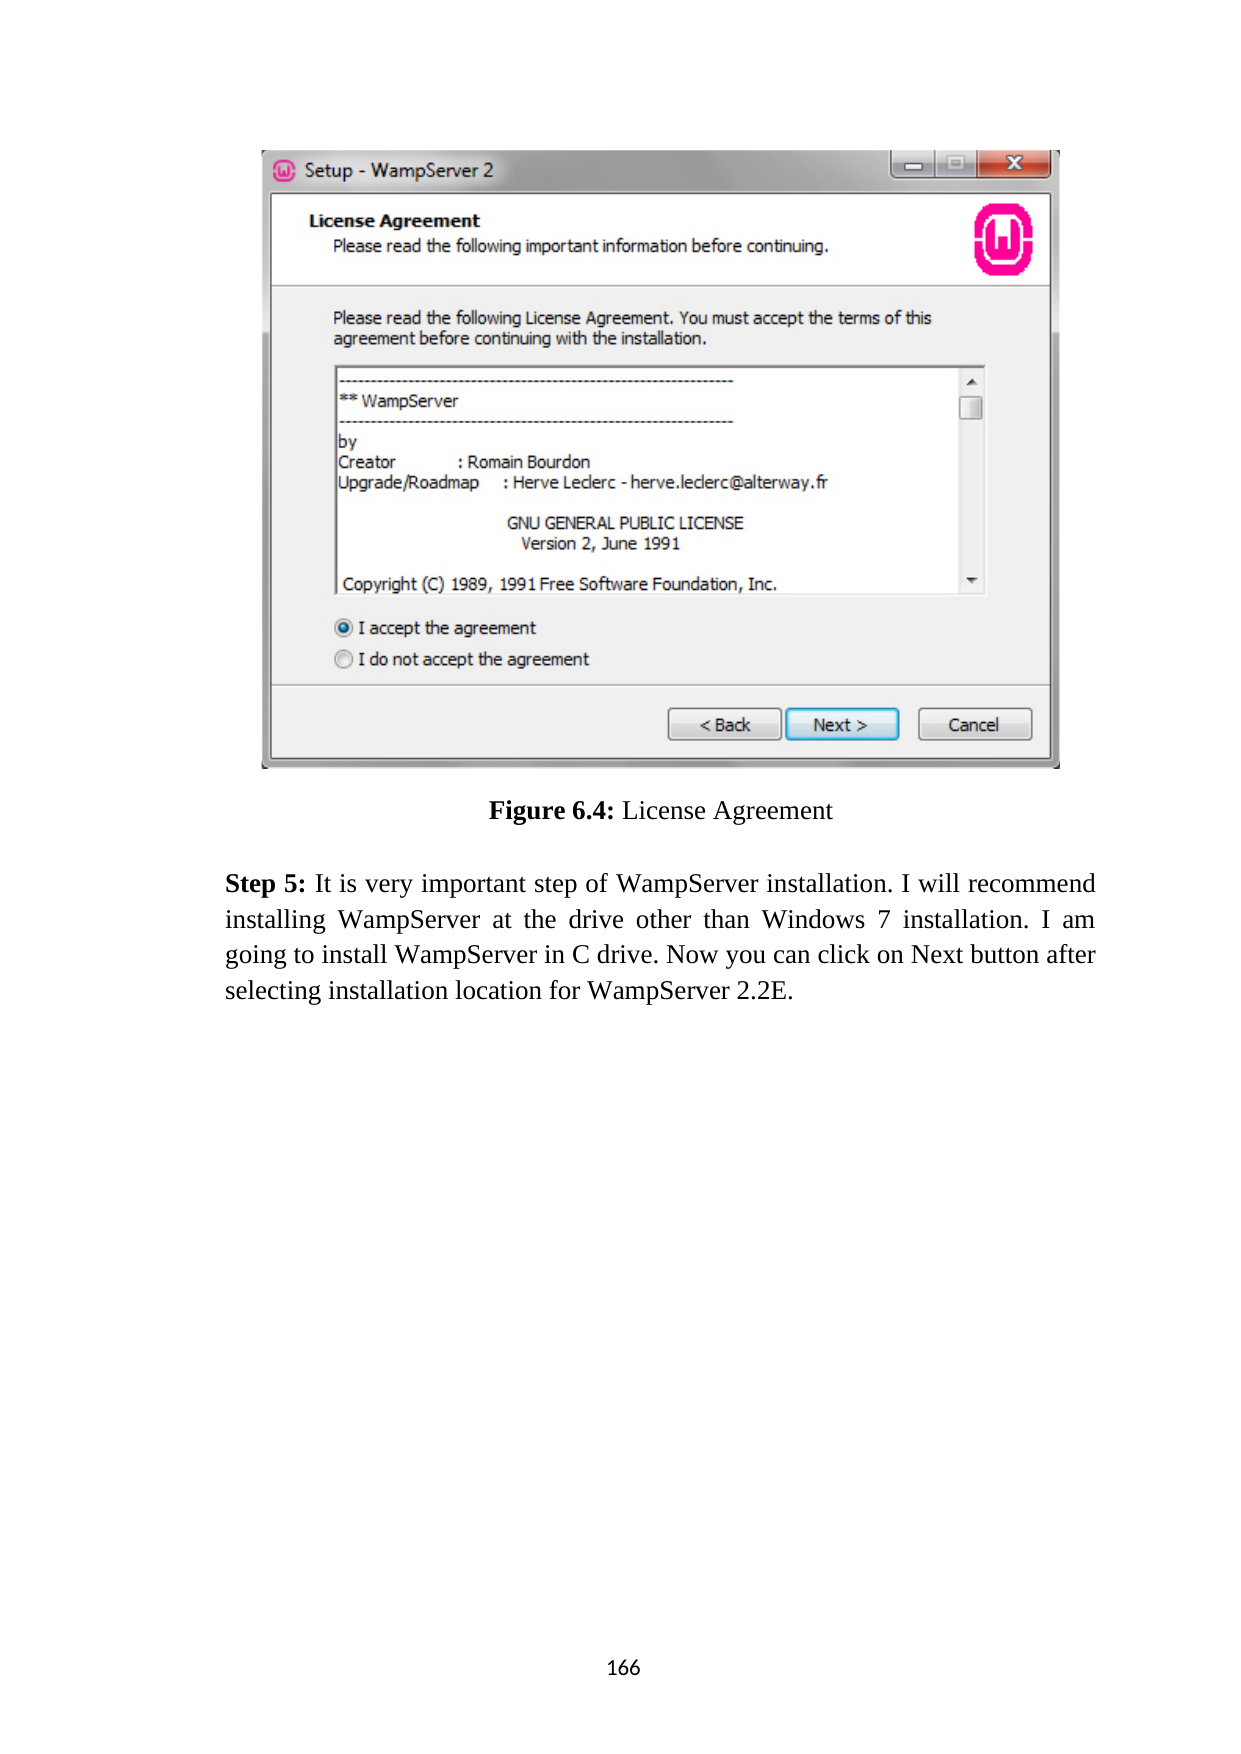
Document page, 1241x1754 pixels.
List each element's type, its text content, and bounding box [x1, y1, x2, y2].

picture [261, 150, 1060, 769]
text Step 5: It is very important step of WampServer installation. I will recommend installing WampServer at the drive other than Windows 7 installation. I am going to install WampServer in C drive. Now you can click on Next button after selecting installation location for WampServer 2.2E. [225, 867, 1097, 1005]
text Figure 6.4: License Agreement [225, 794, 1097, 825]
